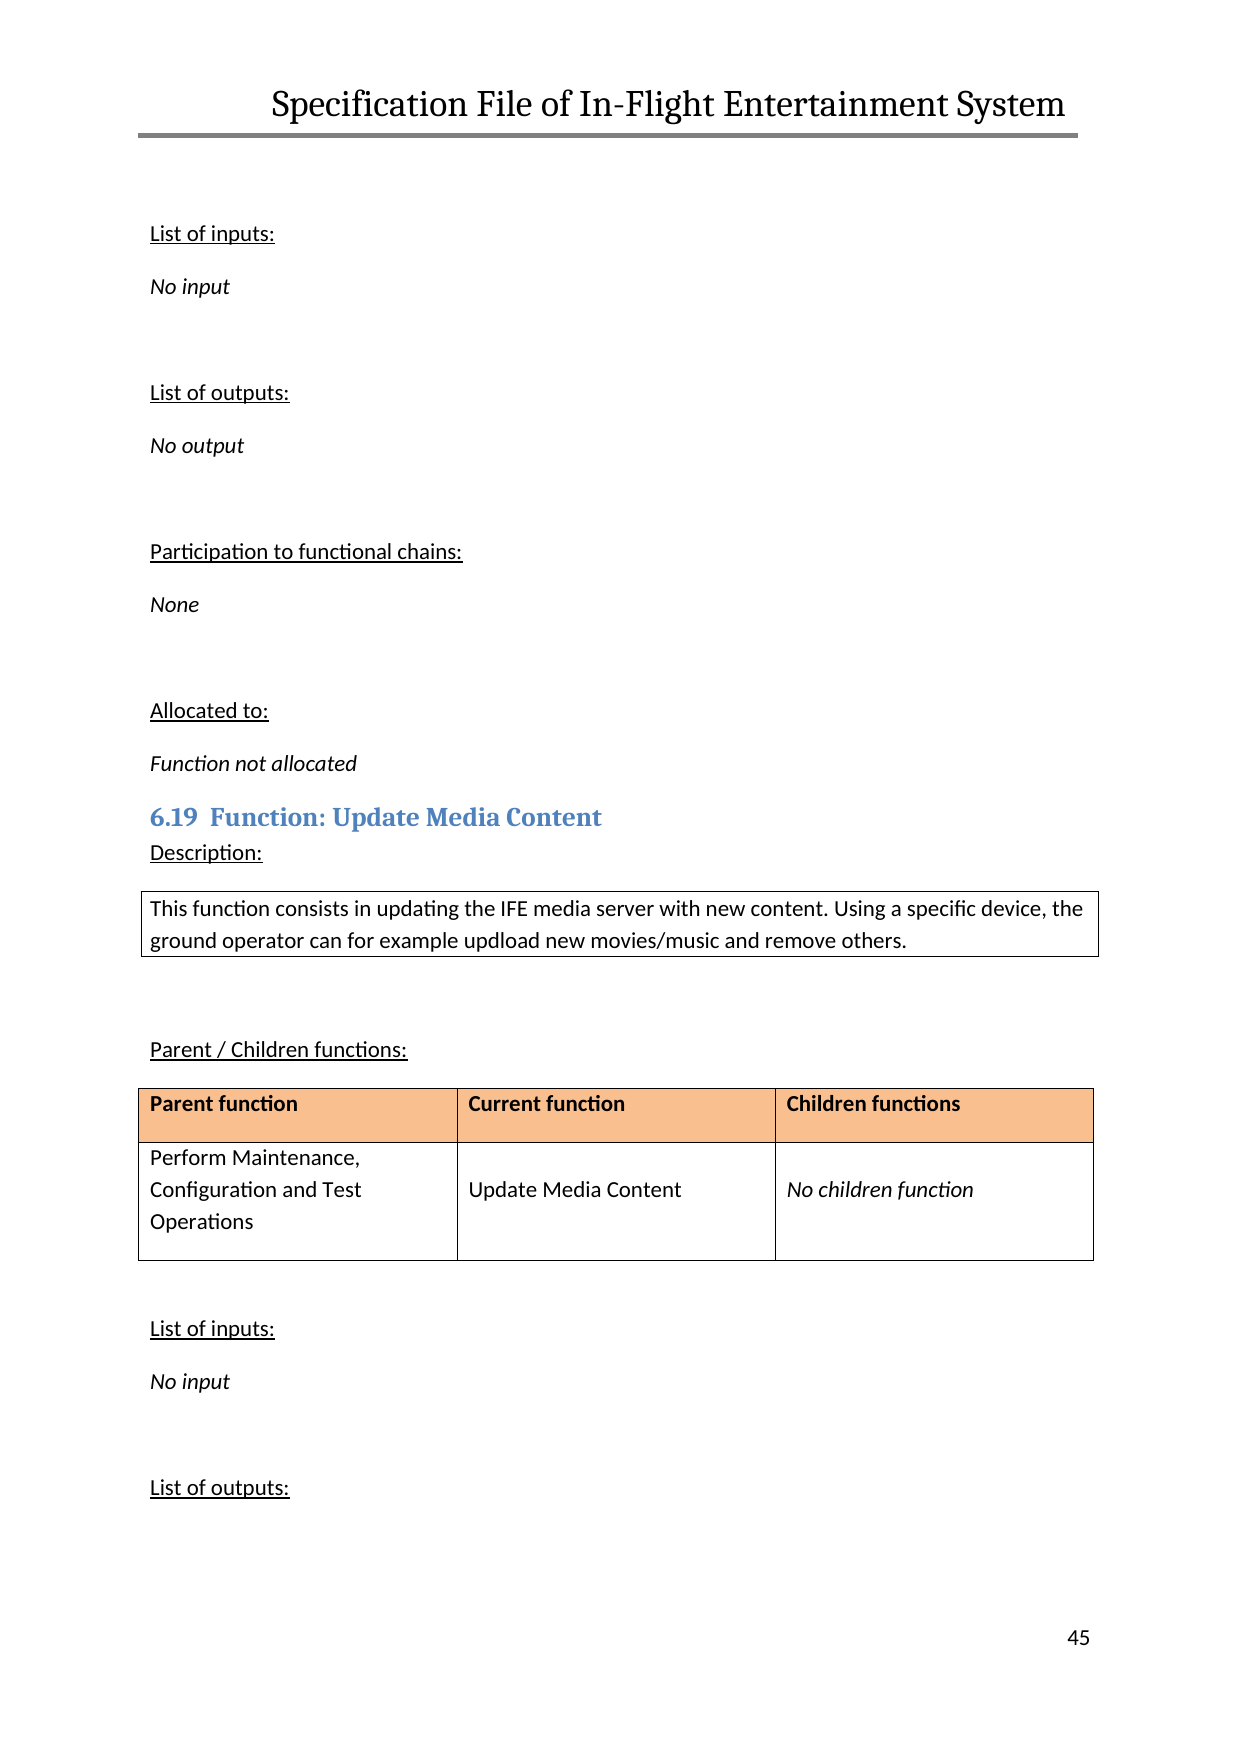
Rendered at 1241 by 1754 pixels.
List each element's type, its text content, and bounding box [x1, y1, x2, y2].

text Function not allocated [150, 749, 1090, 777]
text Parent / Children functions: [150, 1035, 1090, 1063]
table_cell Update Media Content [458, 1143, 775, 1260]
text List of inputs: [150, 1314, 1090, 1342]
table_header Children functions [776, 1089, 1093, 1142]
text List of outputs: [150, 378, 1090, 406]
table_header Parent function [139, 1089, 457, 1142]
text This function consists in updating the IFE media server with new content. Using a specific device, the ground operator can for example updload new movies/music and remove others. [142, 892, 1098, 956]
table_cell Perform Maintenance, Configuration and Test Operations [139, 1143, 457, 1260]
text Description: [150, 838, 1090, 866]
text List of inputs: [150, 219, 1090, 247]
text None [150, 590, 1090, 618]
subtitle Function: Update Media Content [150, 802, 1090, 833]
text List of outputs: [150, 1473, 1090, 1501]
text Allocated to: [150, 696, 1090, 724]
text Participation to functional chains: [150, 537, 1090, 565]
table_header Current function [458, 1089, 775, 1142]
text No input [150, 1367, 1090, 1395]
text No input [150, 272, 1090, 300]
text No output [150, 431, 1090, 459]
table_cell No children function [776, 1143, 1093, 1260]
